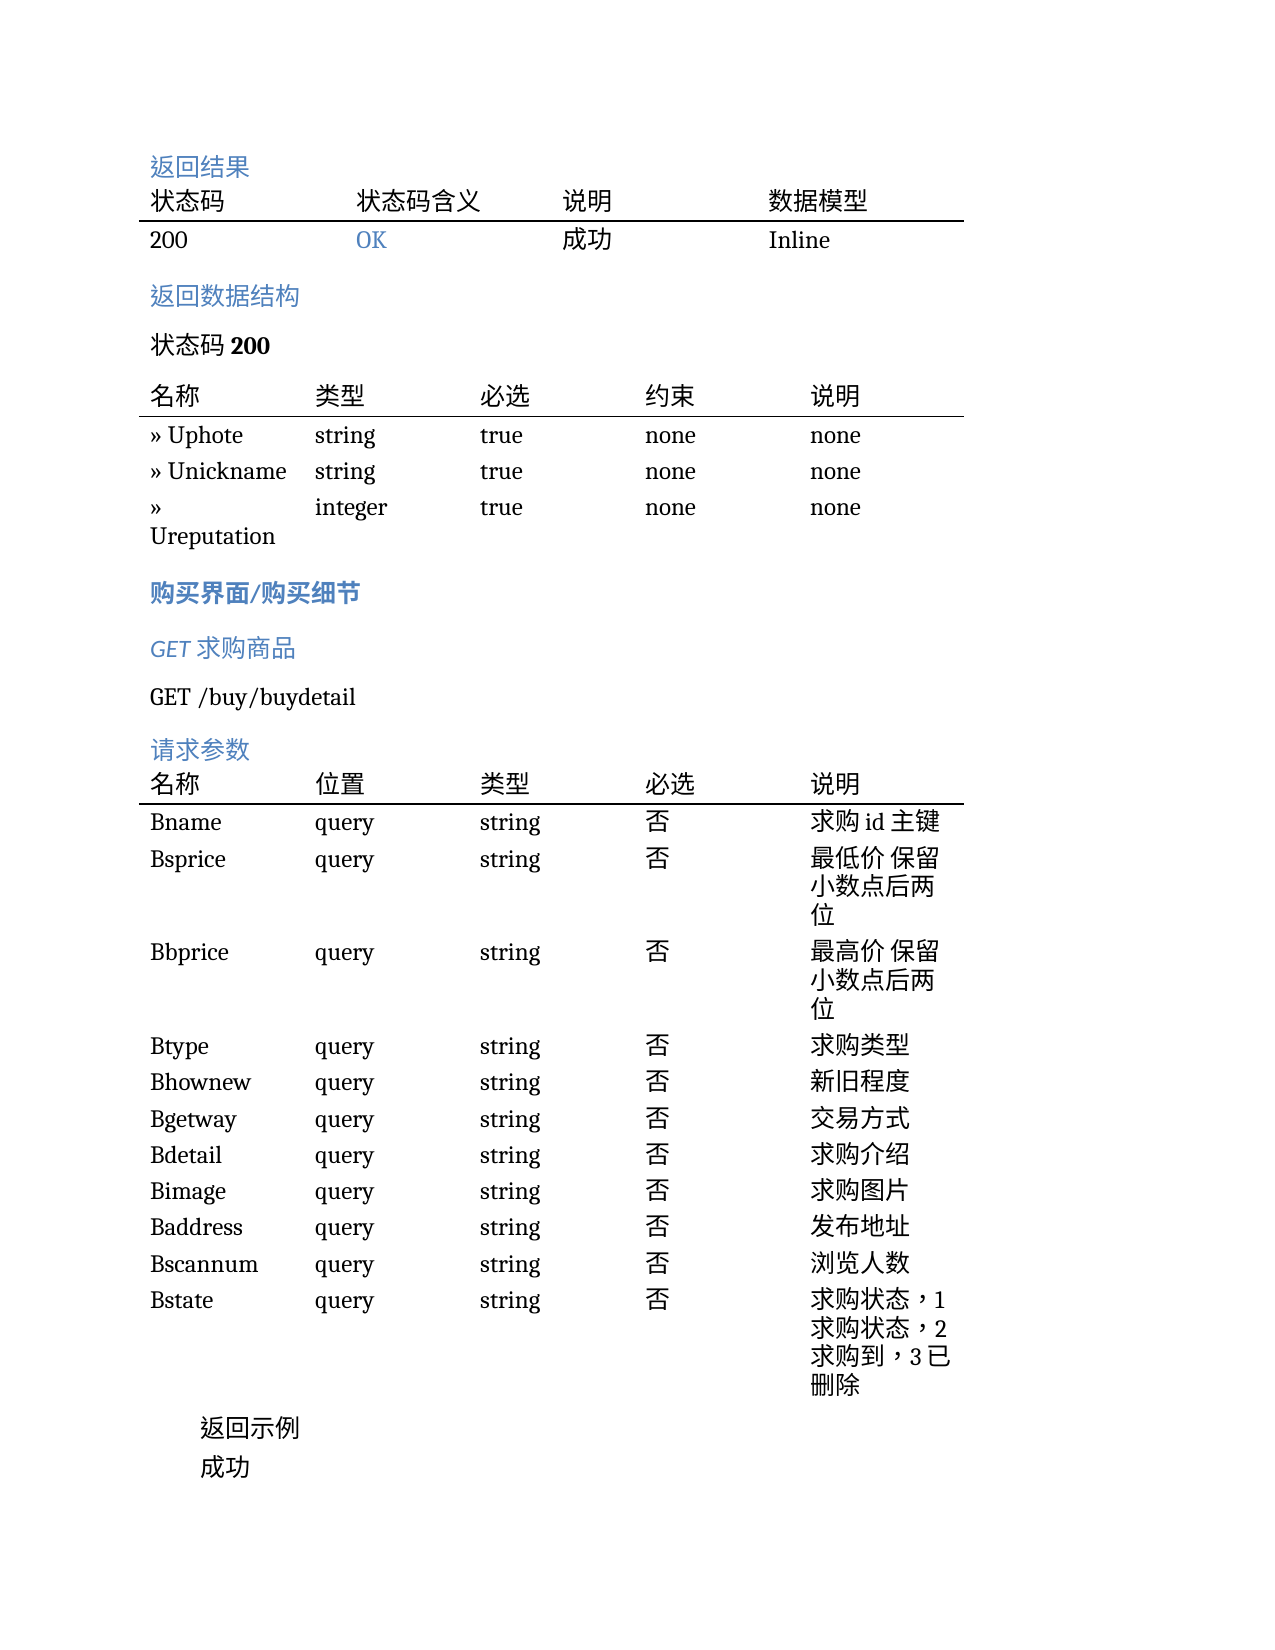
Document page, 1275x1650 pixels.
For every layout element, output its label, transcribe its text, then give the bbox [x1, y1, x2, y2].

table_cell Bhownew [139, 1065, 304, 1101]
text 状态码 200 [150, 332, 1125, 361]
table_header 说明 [551, 184, 757, 220]
table_cell » Unickname [139, 453, 304, 489]
table_header 类型 [469, 767, 634, 803]
table_cell 否 [634, 1282, 799, 1404]
table_cell query [304, 1282, 469, 1404]
table_cell string [469, 1028, 634, 1064]
table_cell string [469, 1210, 634, 1246]
table_cell Inline [758, 222, 964, 258]
table_cell 200 [139, 222, 345, 258]
subtitle 返回结果 [150, 150, 1125, 184]
table_header 必选 [469, 379, 634, 416]
table_cell » Ureputation [139, 490, 304, 554]
text 返回示例 [200, 1415, 1075, 1444]
table_cell 否 [634, 1101, 799, 1137]
subtitle GET 求购商品 [150, 630, 1125, 664]
table_cell query [304, 1101, 469, 1137]
table_cell none [634, 417, 799, 453]
table_cell 否 [634, 1173, 799, 1209]
table_cell Baddress [139, 1210, 304, 1246]
table_cell string [469, 1137, 634, 1173]
table_cell Bdetail [139, 1137, 304, 1173]
table_cell string [469, 1246, 634, 1282]
table_cell query [304, 841, 469, 934]
table_header 状态码 [139, 184, 345, 220]
table_cell query [304, 1210, 469, 1246]
table_cell 否 [634, 1137, 799, 1173]
table_cell Bimage [139, 1173, 304, 1209]
table_header 名称 [139, 767, 304, 803]
table_cell 否 [634, 935, 799, 1028]
table_header 类型 [304, 379, 469, 416]
table_cell none [634, 490, 799, 554]
text GET /buy/buydetail [150, 683, 1125, 712]
table_header 必选 [634, 767, 799, 803]
table_cell 否 [634, 1028, 799, 1064]
table_cell none [634, 453, 799, 489]
table_cell query [304, 1246, 469, 1282]
table_header 说明 [799, 379, 964, 416]
table_cell true [469, 417, 634, 453]
table_cell Bsprice [139, 841, 304, 934]
table_cell Bbprice [139, 935, 304, 1028]
table_cell string [469, 935, 634, 1028]
table_cell 否 [634, 1246, 799, 1282]
table_cell Bscannum [139, 1246, 304, 1282]
table_cell query [304, 935, 469, 1028]
table_cell true [469, 490, 634, 554]
table_header 名称 [139, 379, 304, 416]
table_cell 求购id 主键 [799, 805, 964, 841]
table_cell query [304, 805, 469, 841]
table_cell Btype [139, 1028, 304, 1064]
table_cell string [469, 1282, 634, 1404]
table_header 状态码含义 [345, 184, 551, 220]
table_header 约束 [634, 379, 799, 416]
table_cell 求购图片 [799, 1173, 964, 1209]
table_cell Bname [139, 805, 304, 841]
table_cell true [469, 453, 634, 489]
table_cell 最高价 保留小数点后两位 [799, 935, 964, 1028]
table_cell query [304, 1173, 469, 1209]
table_cell string [469, 1101, 634, 1137]
table_cell 求购介绍 [799, 1137, 964, 1173]
table_cell none [799, 417, 964, 453]
table_cell Bstate [139, 1282, 304, 1404]
table_cell » Uphote [139, 417, 304, 453]
table_cell query [304, 1065, 469, 1101]
table_cell 求购状态，1求购状态，2求购到，3已删除 [799, 1282, 964, 1404]
table_header 位置 [304, 767, 469, 803]
table_header 说明 [799, 767, 964, 803]
table_cell query [304, 1028, 469, 1064]
table_cell none [799, 453, 964, 489]
table_cell 发布地址 [799, 1210, 964, 1246]
subtitle 购买界面/购买细节 [150, 575, 1125, 609]
table_cell string [469, 1173, 634, 1209]
table_cell none [799, 490, 964, 554]
text 成功 [200, 1454, 1075, 1483]
subtitle 返回数据结构 [150, 279, 1125, 313]
table_cell string [469, 805, 634, 841]
table_cell OK [345, 222, 551, 258]
table_cell 浏览人数 [799, 1246, 964, 1282]
table_cell 最低价 保留小数点后两位 [799, 841, 964, 934]
table_cell integer [304, 490, 469, 554]
table_cell Bgetway [139, 1101, 304, 1137]
table_cell 交易方式 [799, 1101, 964, 1137]
table_cell string [304, 453, 469, 489]
table_cell 否 [634, 841, 799, 934]
table_cell 成功 [551, 222, 757, 258]
table_cell 否 [634, 805, 799, 841]
table_cell 否 [634, 1065, 799, 1101]
table_cell string [469, 841, 634, 934]
table_cell 否 [634, 1210, 799, 1246]
subtitle 请求参数 [150, 733, 1125, 767]
table_cell query [304, 1137, 469, 1173]
table_cell 求购类型 [799, 1028, 964, 1064]
table_cell string [304, 417, 469, 453]
table_cell string [469, 1065, 634, 1101]
table_cell 新旧程度 [799, 1065, 964, 1101]
table_header 数据模型 [758, 184, 964, 220]
